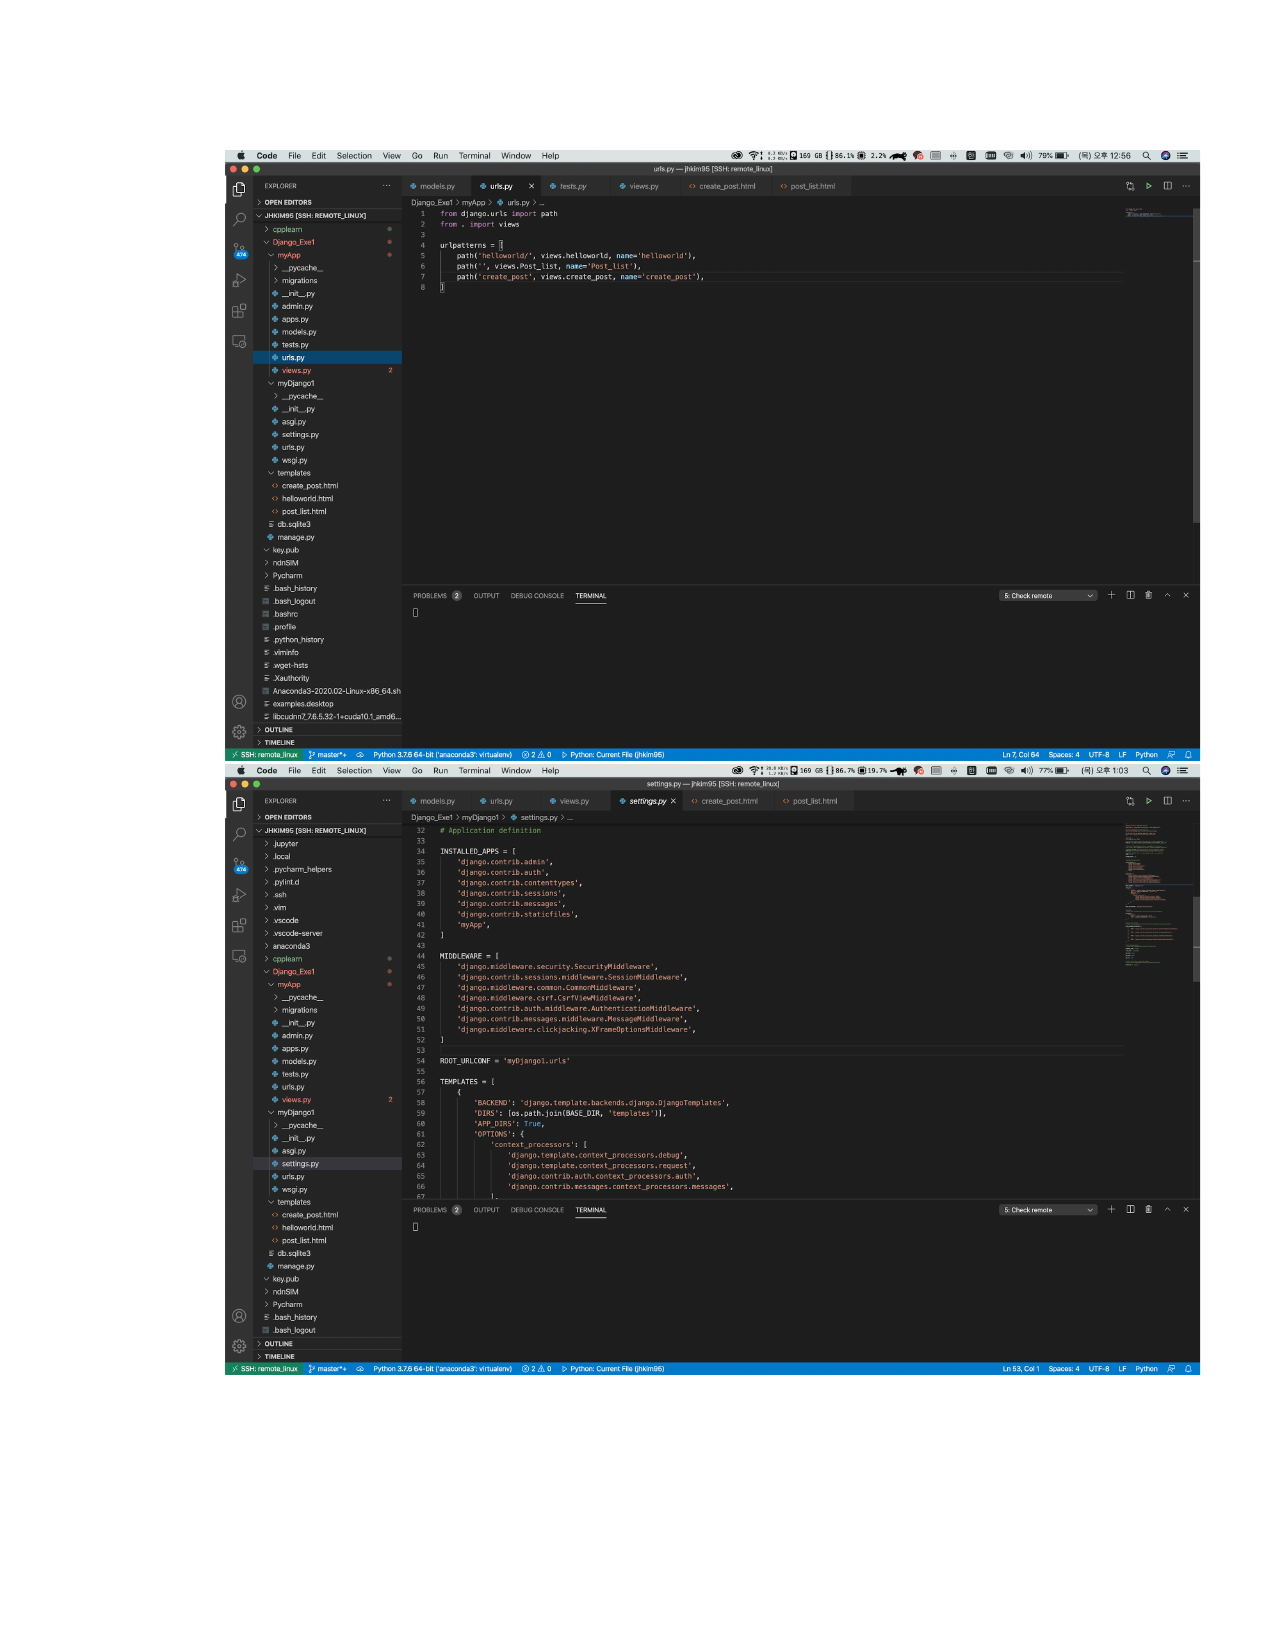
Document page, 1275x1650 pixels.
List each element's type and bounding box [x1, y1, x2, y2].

picture [225, 764, 1200, 1375]
picture [225, 150, 1200, 761]
